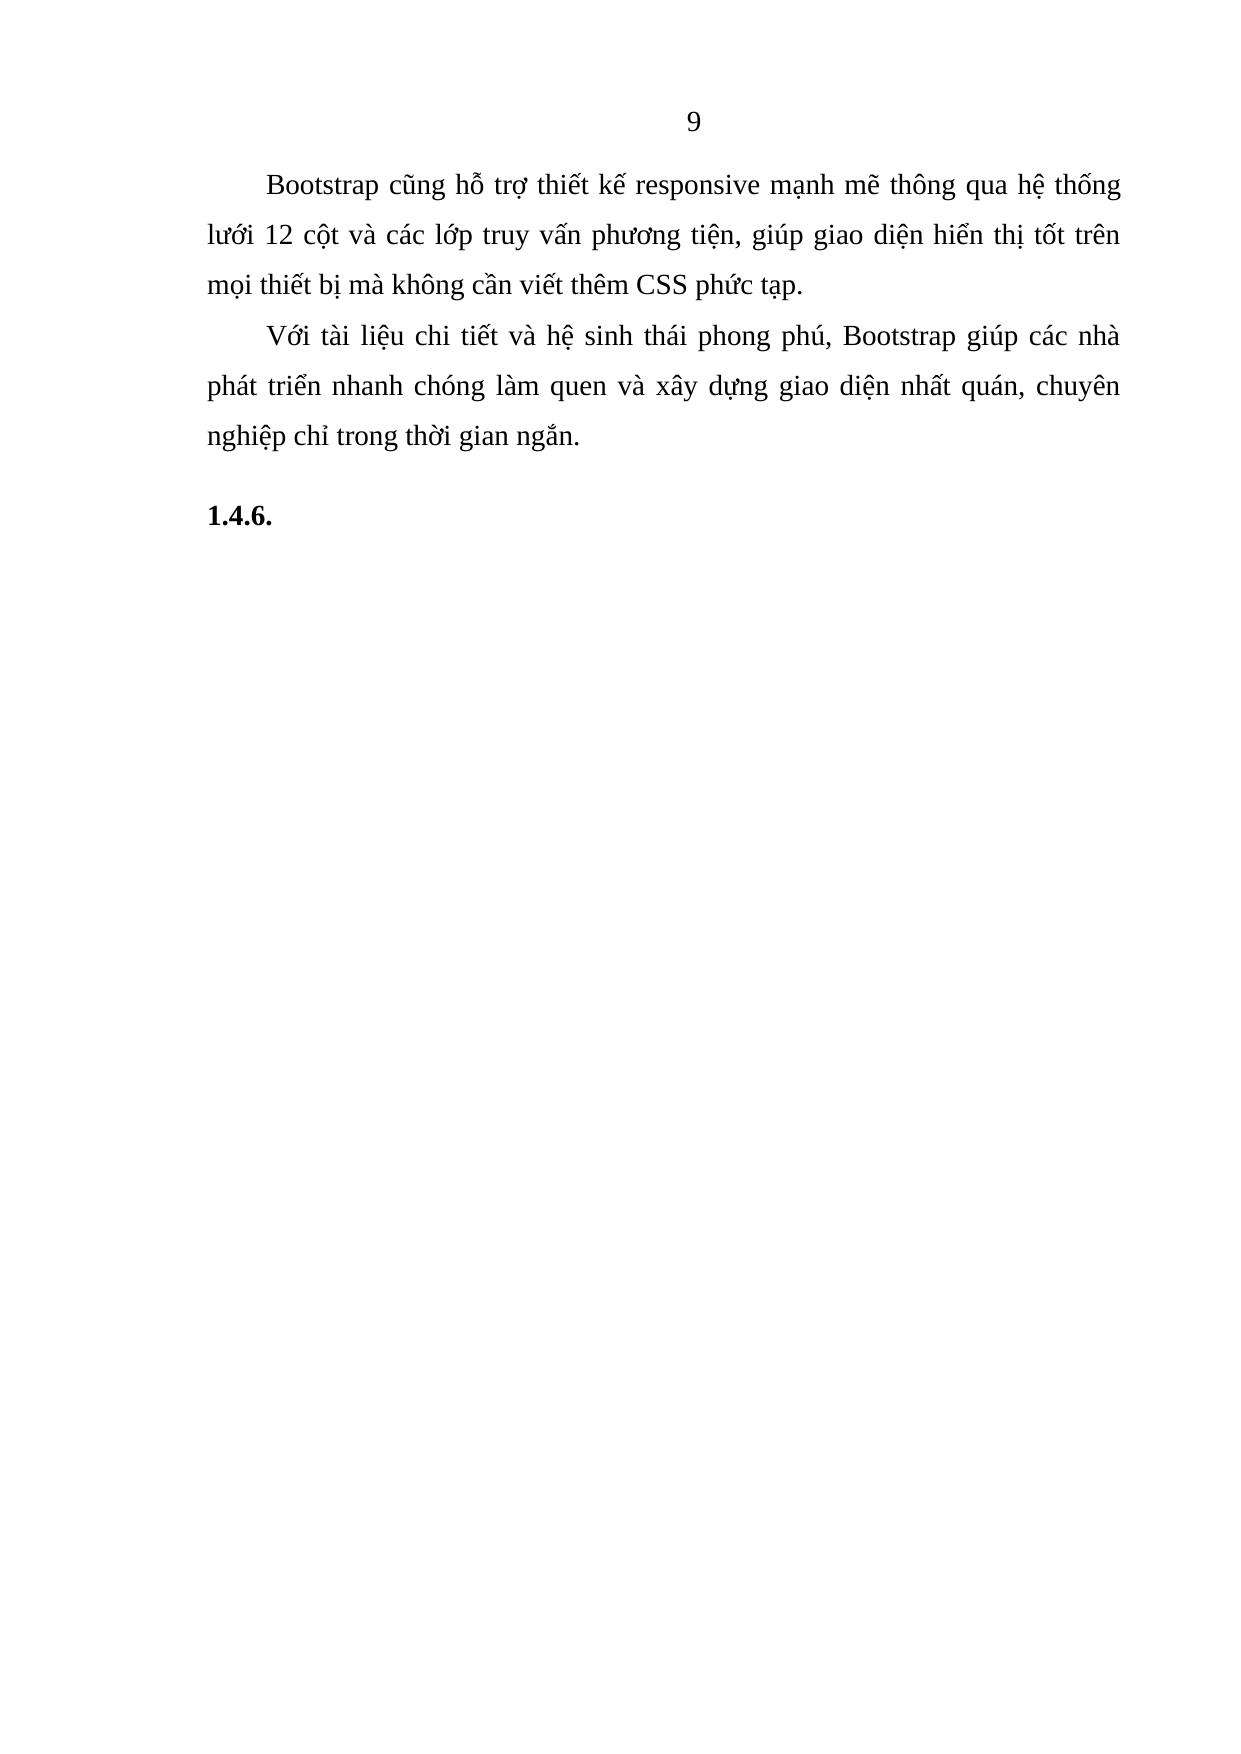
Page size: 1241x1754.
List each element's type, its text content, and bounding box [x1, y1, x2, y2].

text Với tài liệu chi tiết và hệ sinh thái phong phú, Bootstrap giúp các nhà phát triển nhanh chóng làm quen và xây dựng giao diện nhất quán, chuyên nghiệp chỉ trong thời gian ngắn. [207, 318, 1122, 452]
text Bootstrap cũng hỗ trợ thiết kế responsive mạnh mẽ thông qua hệ thống lưới 12 cột và các lớp truy vấn phương tiện, giúp giao diện hiển thị tốt trên mọi thiết bị mà không cần viết thêm CSS phức tạp. [207, 167, 1122, 301]
